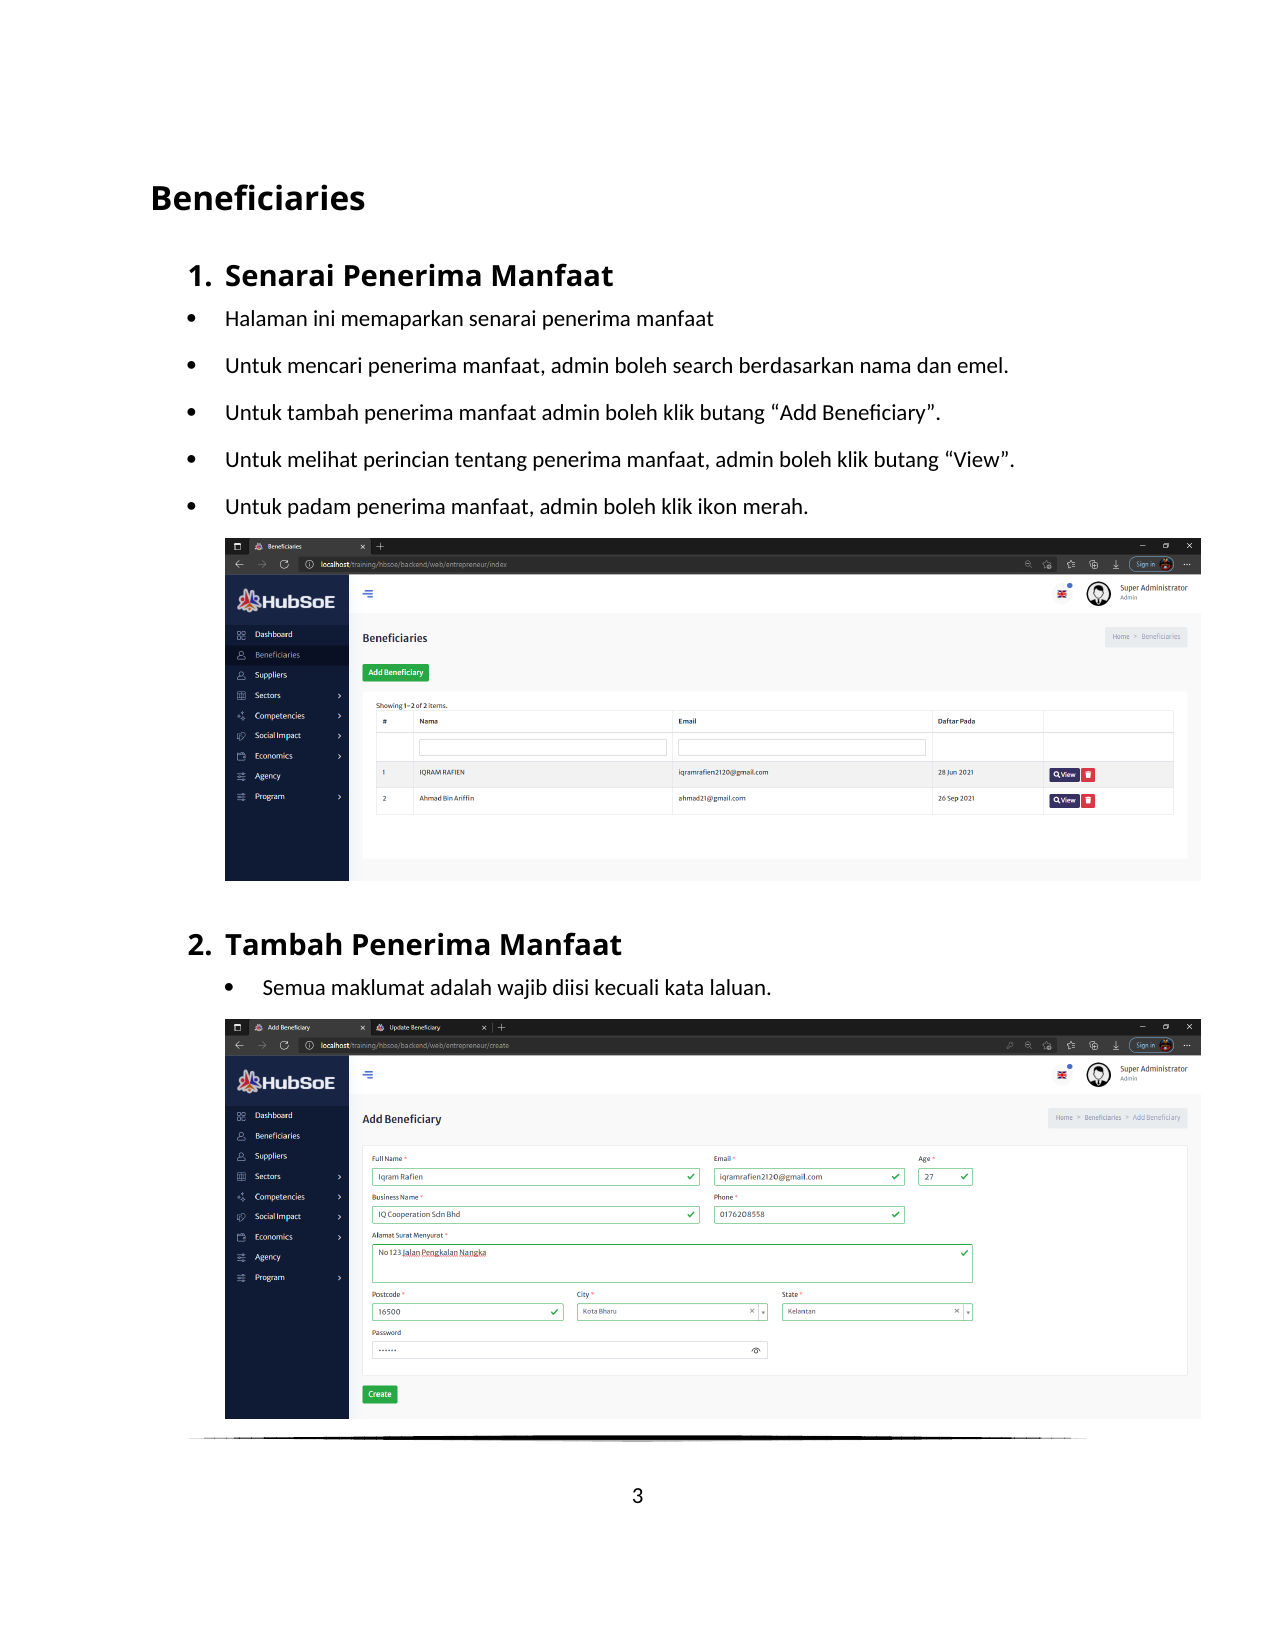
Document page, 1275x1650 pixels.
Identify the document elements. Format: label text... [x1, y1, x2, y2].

picture [189, 1434, 1087, 1442]
picture [225, 538, 1201, 881]
subtitle Tambah Penerima Manfaat [187, 924, 1125, 964]
list Halaman ini memaparkan senarai penerima manfaat [187, 304, 1125, 332]
list Untuk mencari penerima manfaat, admin boleh search berdasarkan nama dan emel. [187, 351, 1125, 379]
subtitle Senarai Penerima Manfaat [187, 255, 1125, 295]
picture [225, 1019, 1201, 1419]
list Untuk tambah penerima manfaat admin boleh klik butang “Add Beneficiary”. [187, 398, 1125, 426]
list Untuk melihat perincian tentang penerima manfaat, admin boleh klik butang “View”. [187, 445, 1125, 473]
subtitle Beneficiaries [150, 175, 1125, 220]
list Semua maklumat adalah wajib diisi kecuali kata laluan. [225, 973, 1125, 1001]
list Untuk padam penerima manfaat, admin boleh klik ikon merah. [187, 492, 1125, 520]
